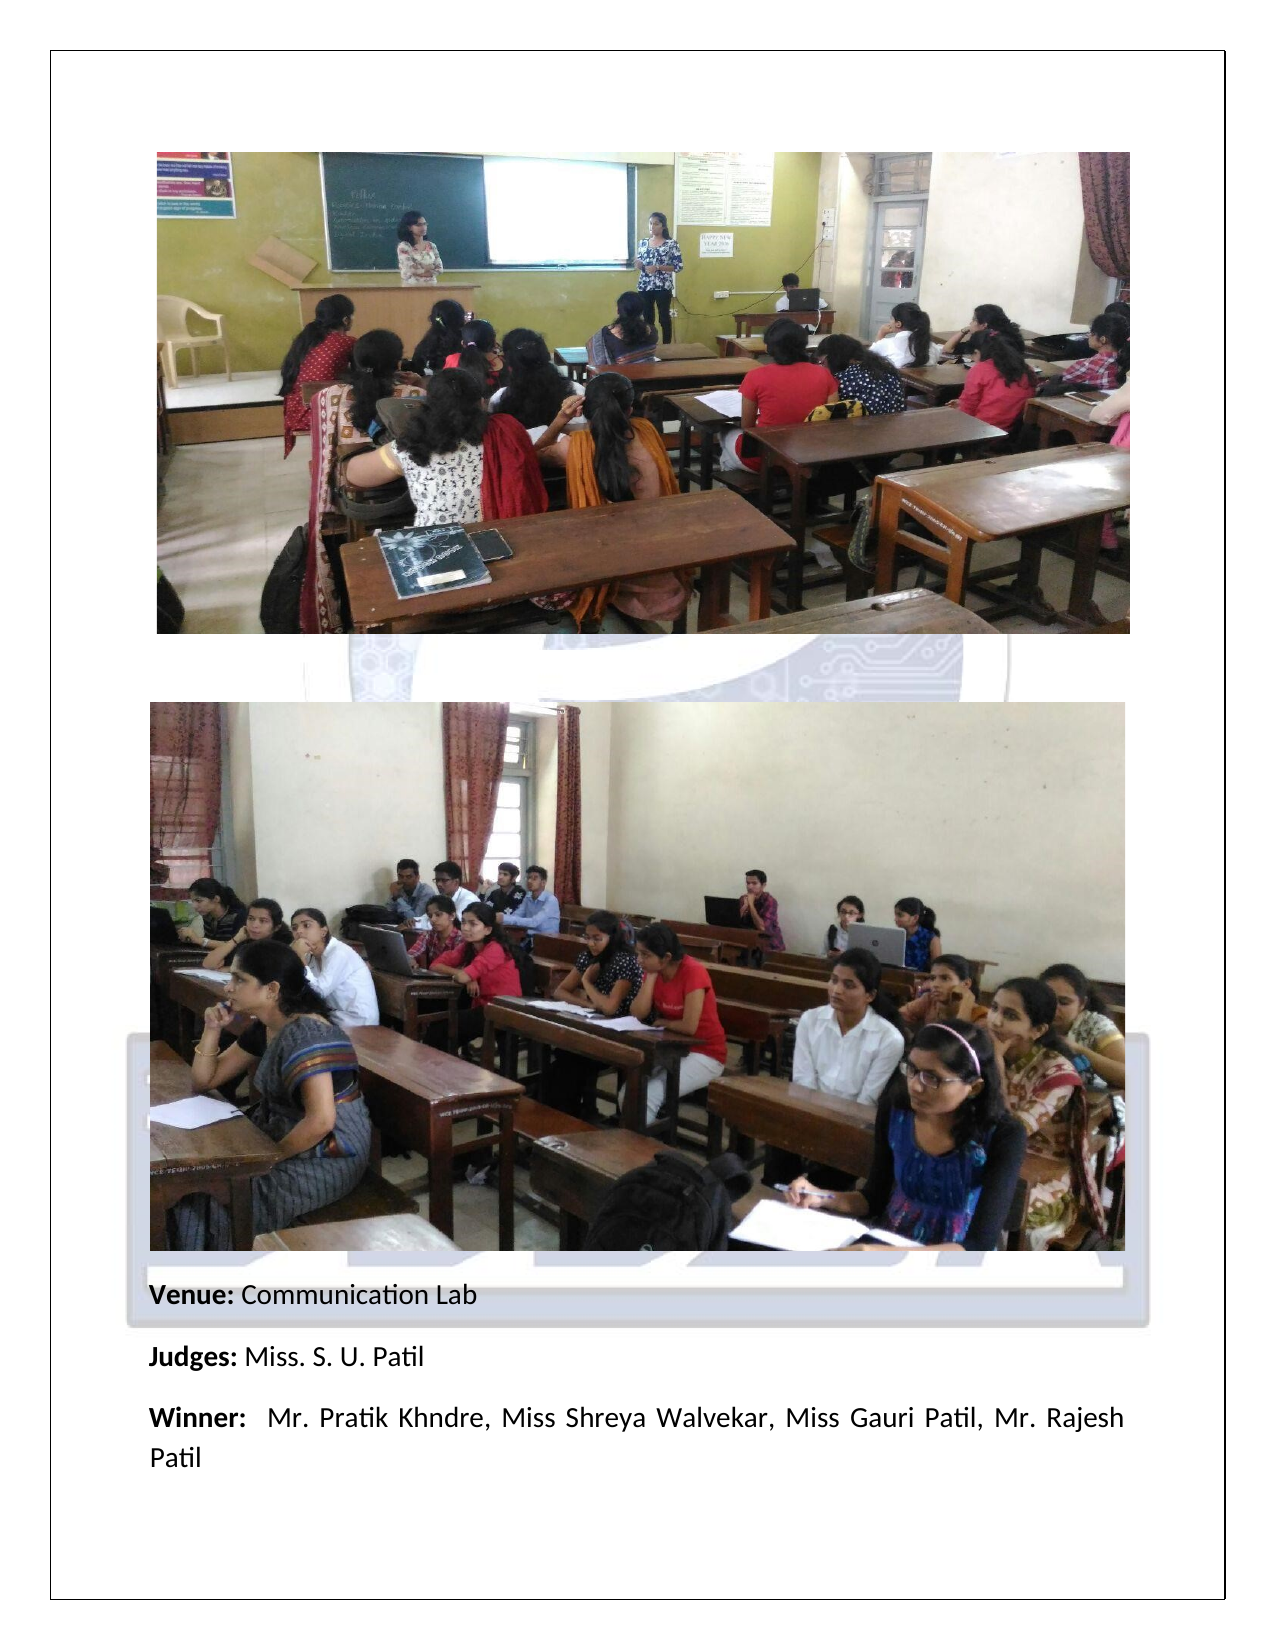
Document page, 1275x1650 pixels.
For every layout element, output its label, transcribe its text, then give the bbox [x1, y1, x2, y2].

text Venue: Communication Lab [148, 1276, 1126, 1312]
text Judges: Miss. S. U. Patil [148, 1338, 1126, 1374]
text Winner: Mr. Pratik Khndre, Miss Shreya Walvekar, Miss Gauri Patil, Mr. Rajesh Patil [148, 1399, 1126, 1474]
picture [0, 24, 1275, 1625]
